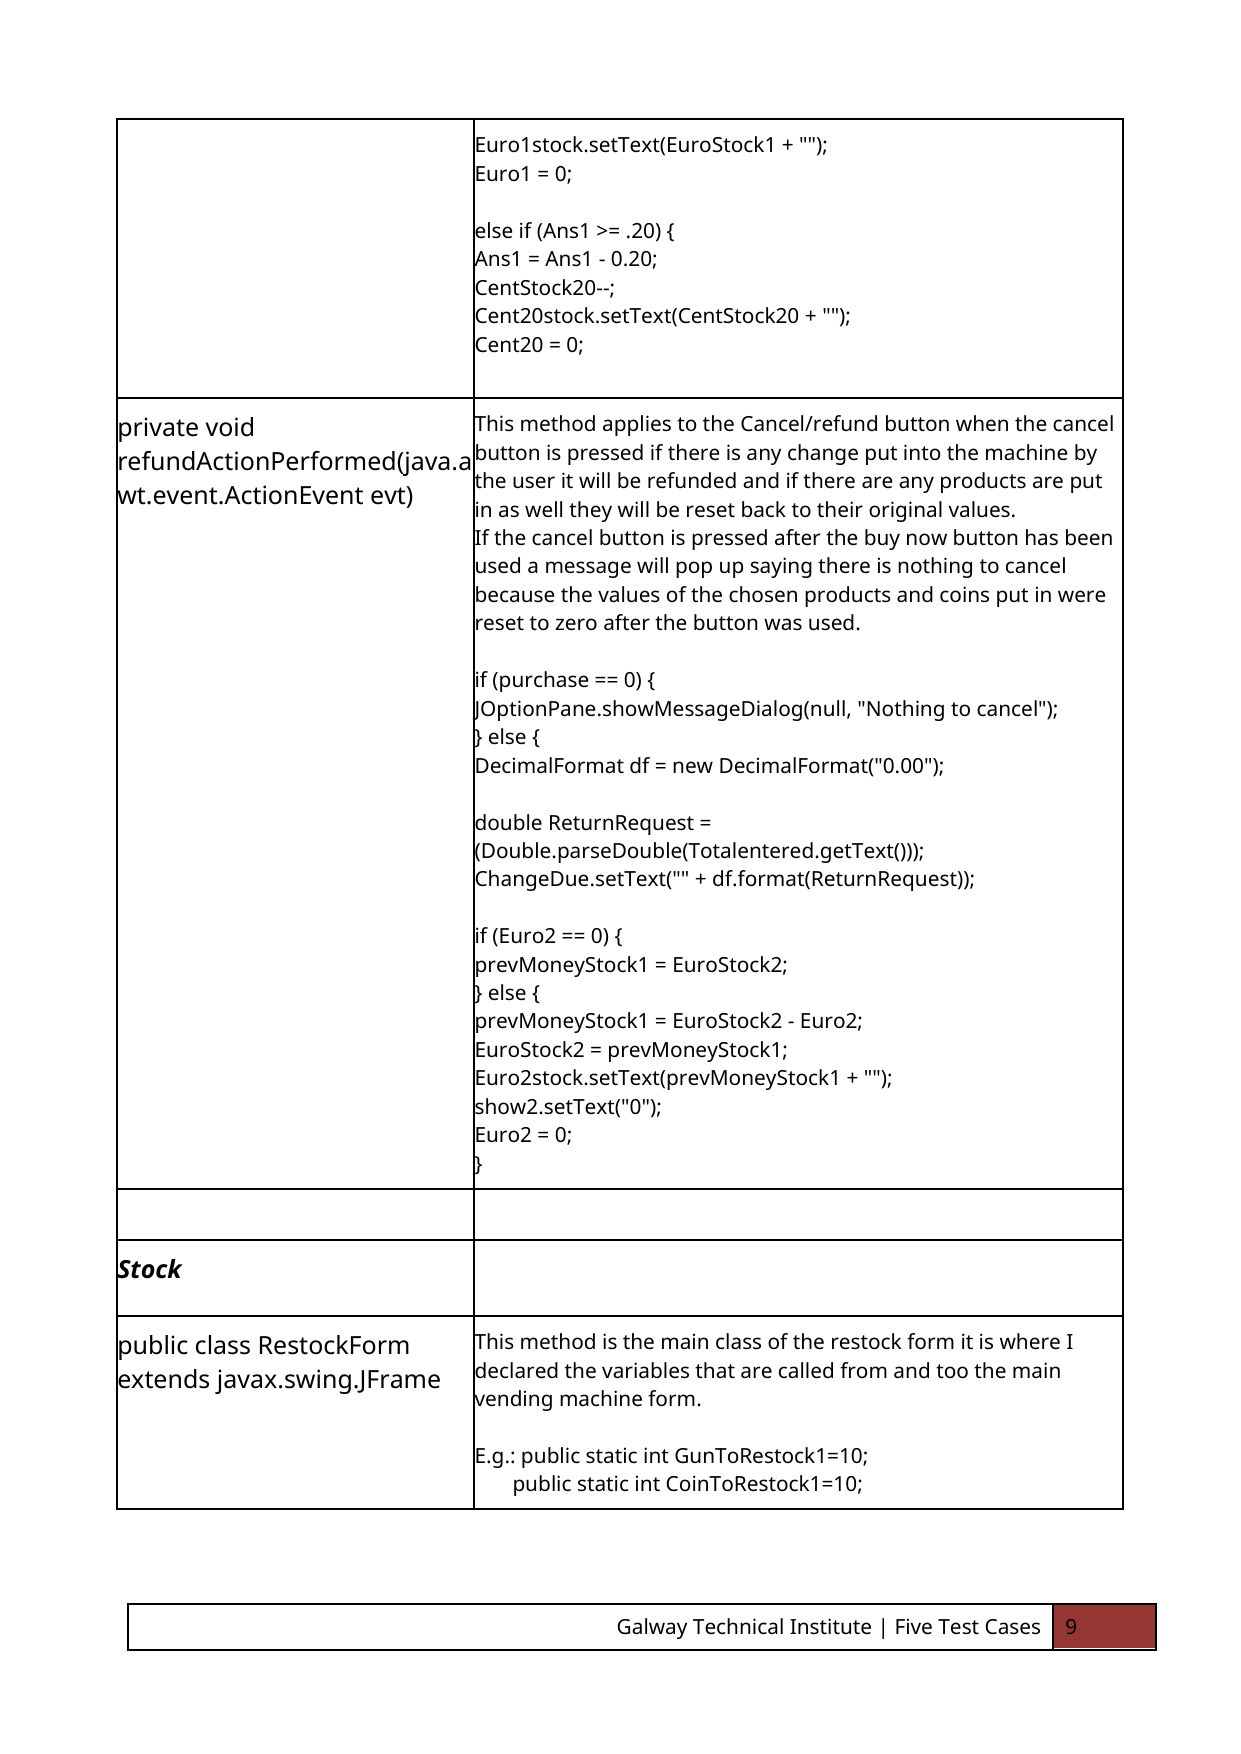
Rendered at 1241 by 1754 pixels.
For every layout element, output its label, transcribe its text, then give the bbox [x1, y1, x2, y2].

table_cell This method applies to the Cancel/refund button when the cancel button is pressed if there is any change put into the machine by the user it will be refunded and if there are any products are put in as well they will be reset back to their original values. If the cancel button is pressed after the buy now button has been used a message will pop up saying there is nothing to cancel because the values of the chosen products and coins put in were reset to zero after the button was used. if (purchase == 0) { JOptionPane.showMessageDialog(null, "Nothing to cancel"); } else { DecimalFormat df = new DecimalFormat("0.00"); double ReturnRequest = (Double.parseDouble(Totalentered.getText())); ChangeDue.setText("" + df.format(ReturnRequest)); if (Euro2 == 0) { prevMoneyStock1 = EuroStock2; } else { prevMoneyStock1 = EuroStock2 - Euro2; EuroStock2 = prevMoneyStock1; Euro2stock.setText(prevMoneyStock1 + ""); show2.setText("0"); Euro2 = 0; } [475, 399, 1122, 1188]
table_cell [118, 1190, 473, 1239]
table_cell [475, 1190, 1122, 1239]
table_cell Stock [118, 1241, 473, 1315]
table_cell private void refundActionPerformed(java.awt.event.ActionEvent evt) [118, 399, 473, 1188]
table_cell public class RestockForm extends javax.swing.JFrame [118, 1317, 473, 1508]
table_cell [118, 120, 473, 397]
table_cell This method is the main class of the restock form it is where I declared the variables that are called from and too the main vending machine form. E.g.: public static int GunToRestock1=10; public static int CoinToRestock1=10; [475, 1317, 1122, 1508]
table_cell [475, 120, 1122, 397]
table_cell [475, 1241, 1122, 1315]
